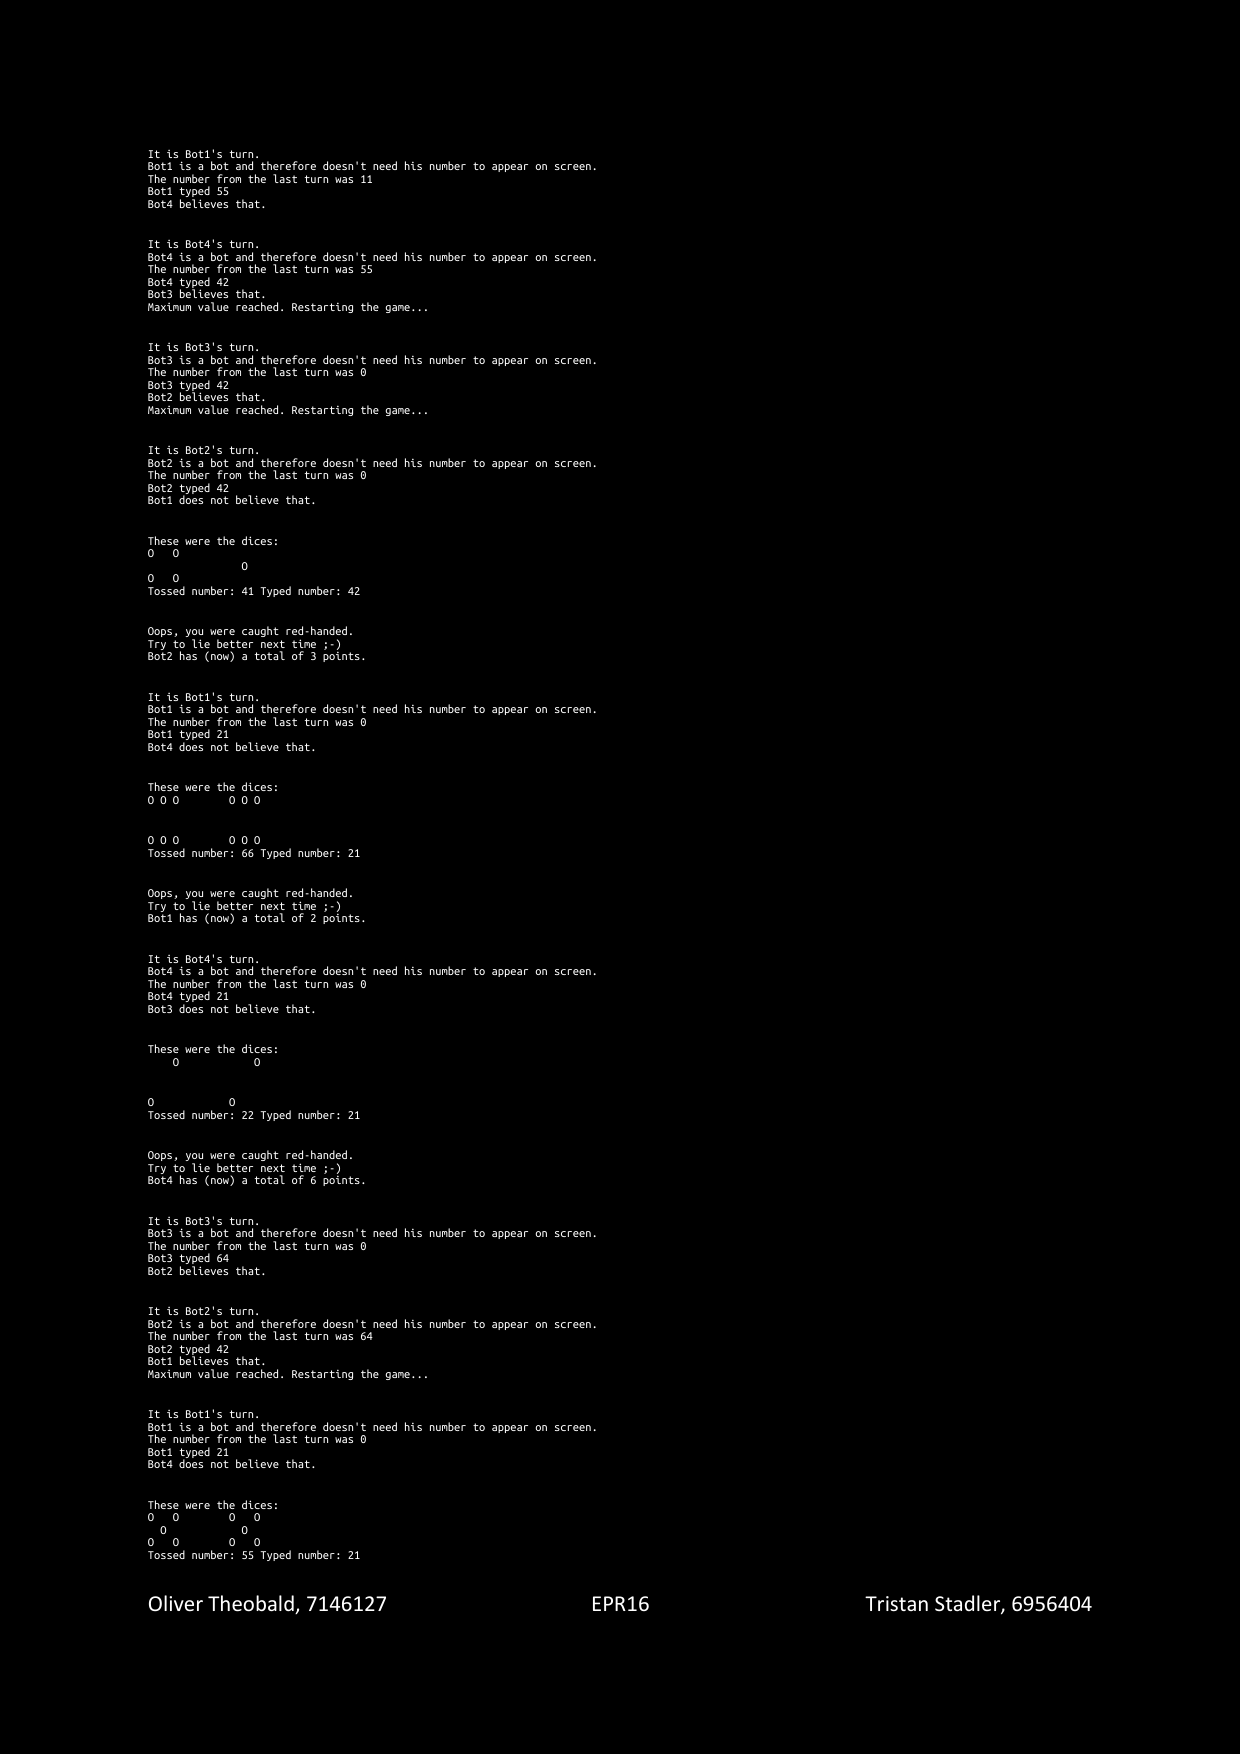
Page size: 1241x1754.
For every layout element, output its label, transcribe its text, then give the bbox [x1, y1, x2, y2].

text These were the dices: [148, 781, 1093, 794]
text Bot1 typed 55 [148, 185, 1093, 198]
text Bot1 has (now) a total of 2 points. [148, 912, 1093, 925]
text Bot4 does not believe that. [148, 1458, 1093, 1471]
text Bot4 typed 21 [148, 990, 1093, 1003]
text The number from the last turn was 64 [148, 1330, 1093, 1343]
text Bot1 is a bot and therefore doesn't need his number to appear on screen. [148, 160, 1093, 173]
text Bot3 is a bot and therefore doesn't need his number to appear on screen. [148, 1227, 1093, 1240]
text Bot2 has (now) a total of 3 points. [148, 650, 1093, 663]
text O O [148, 1096, 1093, 1109]
text O O [148, 547, 1093, 560]
text Bot4 has (now) a total of 6 points. [148, 1174, 1093, 1187]
text These were the dices: [148, 1043, 1093, 1056]
text It is Bot1's turn. [148, 1408, 1093, 1421]
text It is Bot4's turn. [148, 238, 1093, 251]
text The number from the last turn was 0 [148, 366, 1093, 379]
text Bot1 is a bot and therefore doesn't need his number to appear on screen. [148, 703, 1093, 716]
text It is Bot2's turn. [148, 1305, 1093, 1318]
text O O O O [148, 1536, 1093, 1549]
text Bot3 typed 64 [148, 1252, 1093, 1265]
text Bot4 is a bot and therefore doesn't need his number to appear on screen. [148, 965, 1093, 978]
text It is Bot3's turn. [148, 341, 1093, 354]
text Oops, you were caught red-handed. [148, 625, 1093, 638]
text Bot3 believes that. [148, 288, 1093, 301]
text Bot1 believes that. [148, 1355, 1093, 1368]
text Bot1 typed 21 [148, 728, 1093, 741]
text O O O O [148, 1511, 1093, 1524]
text It is Bot2's turn. [148, 444, 1093, 457]
text The number from the last turn was 0 [148, 469, 1093, 482]
text The number from the last turn was 0 [148, 1433, 1093, 1446]
text O O O O O O [148, 834, 1093, 847]
text O O [148, 572, 1093, 585]
text The number from the last turn was 55 [148, 263, 1093, 276]
text Oops, you were caught red-handed. [148, 887, 1093, 900]
text Oops, you were caught red-handed. [148, 1149, 1093, 1162]
text Bot2 believes that. [148, 391, 1093, 404]
text Bot1 does not believe that. [148, 494, 1093, 507]
